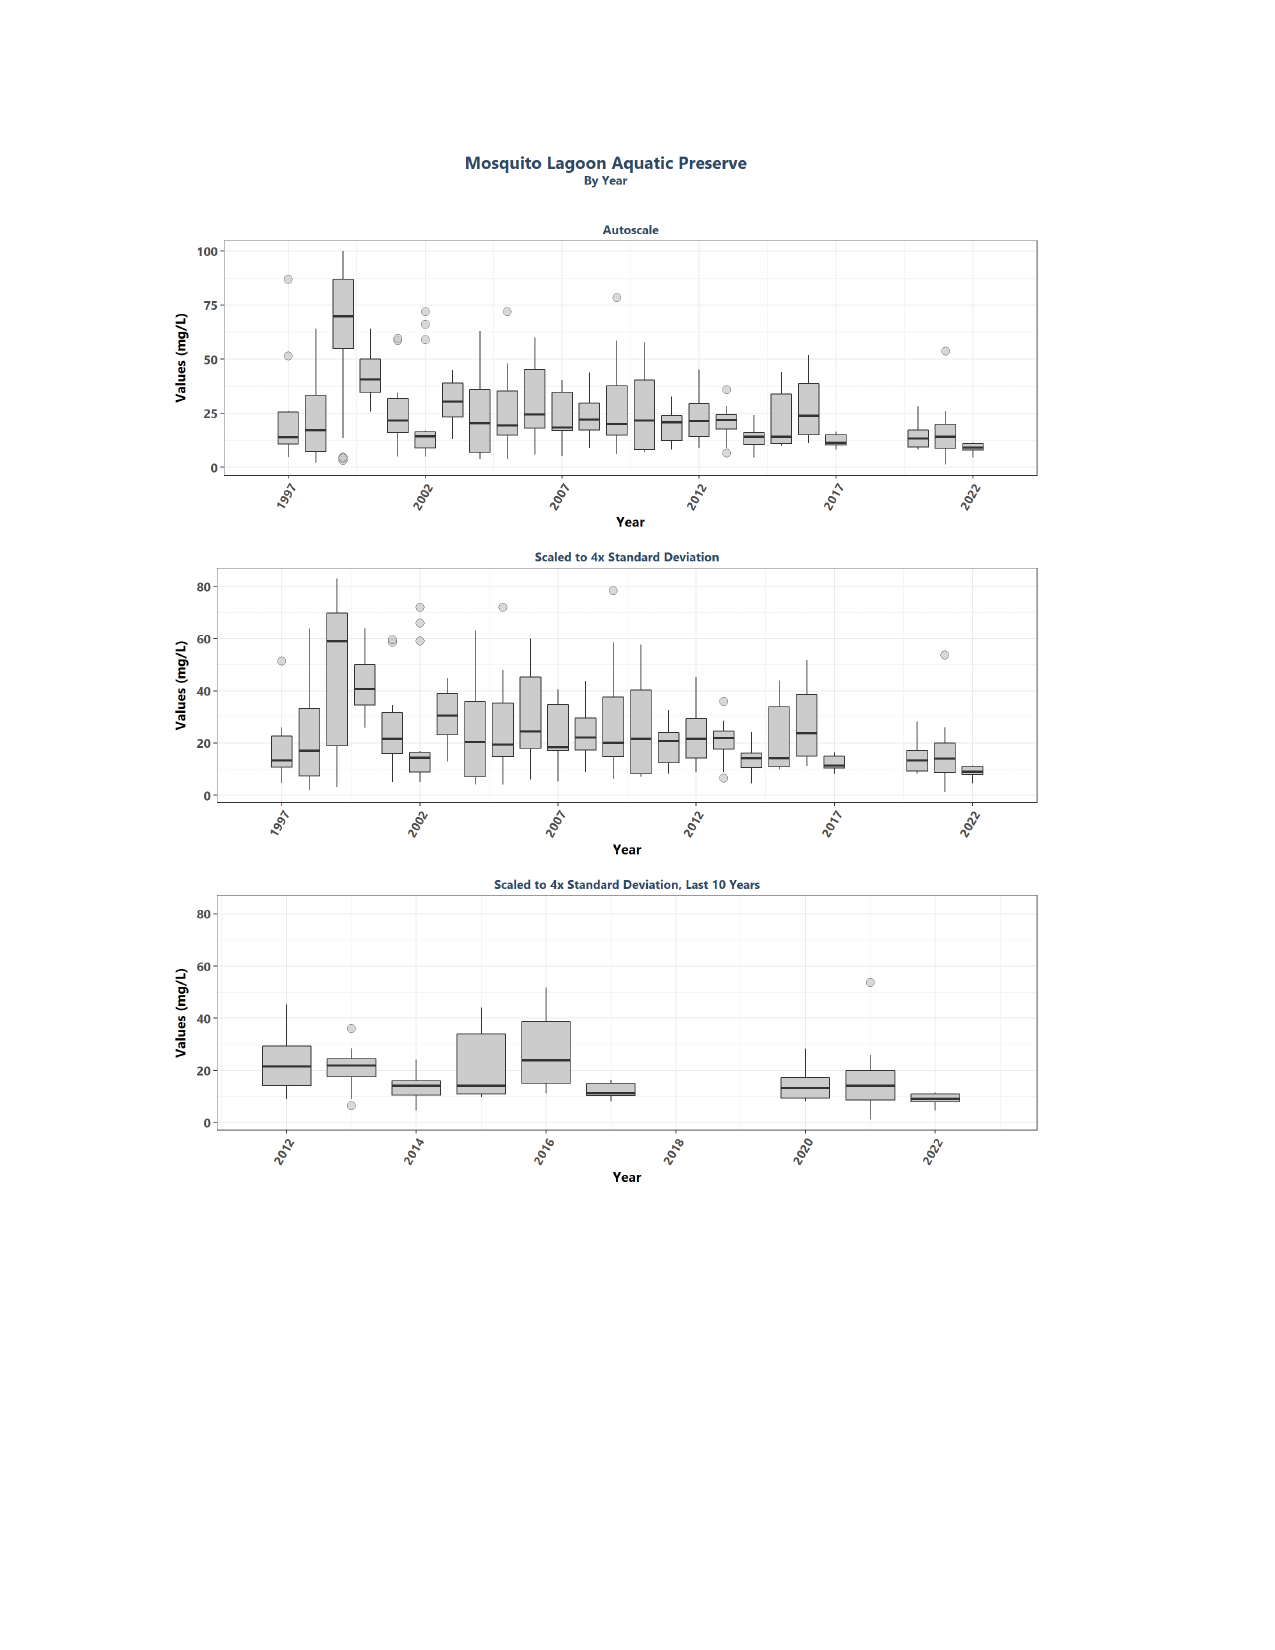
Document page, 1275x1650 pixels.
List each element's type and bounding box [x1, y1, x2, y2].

picture [168, 150, 1044, 1200]
